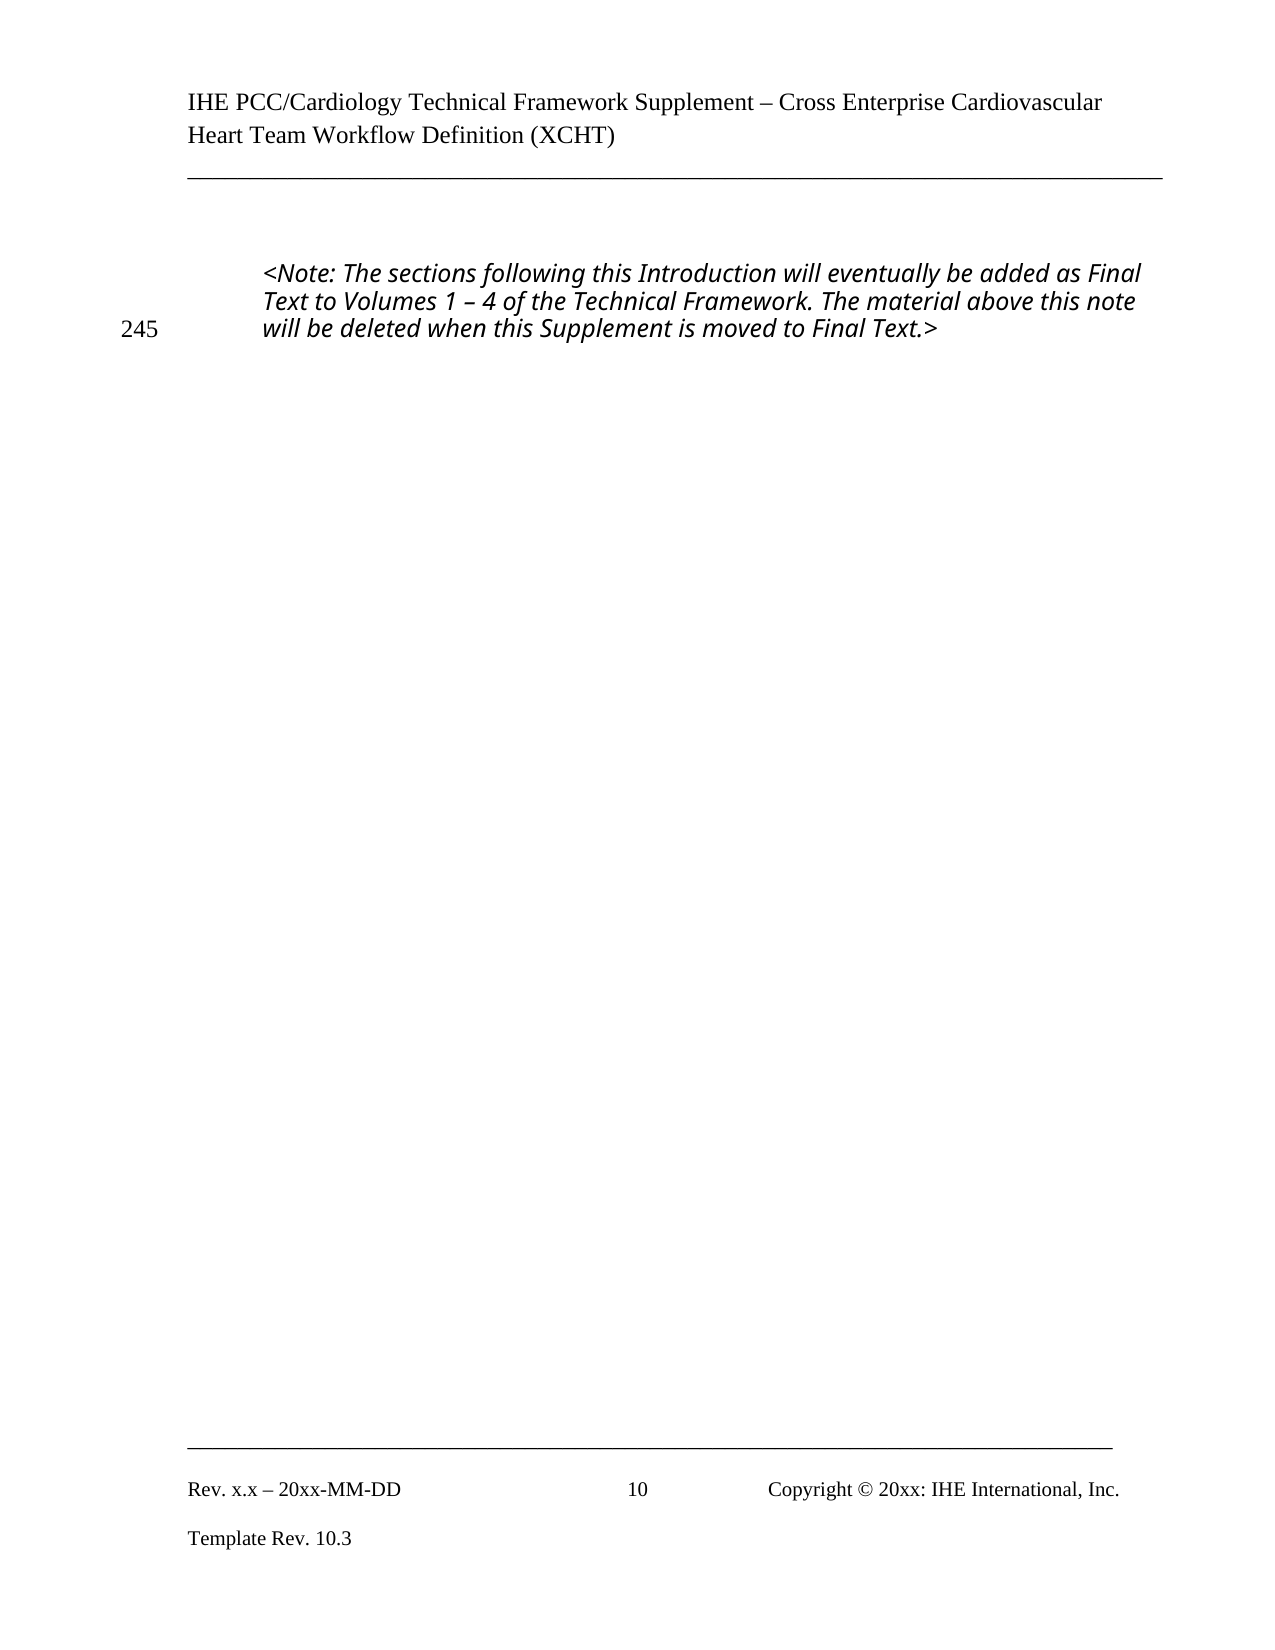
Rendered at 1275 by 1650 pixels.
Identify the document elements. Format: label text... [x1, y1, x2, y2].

text <Note: The sections following this Introduction will eventually be added as Final Text to Volumes 1 – 4 of the Technical Framework. The material above this note will be deleted when this Supplement is moved to Final Text.> [262, 261, 1162, 342]
